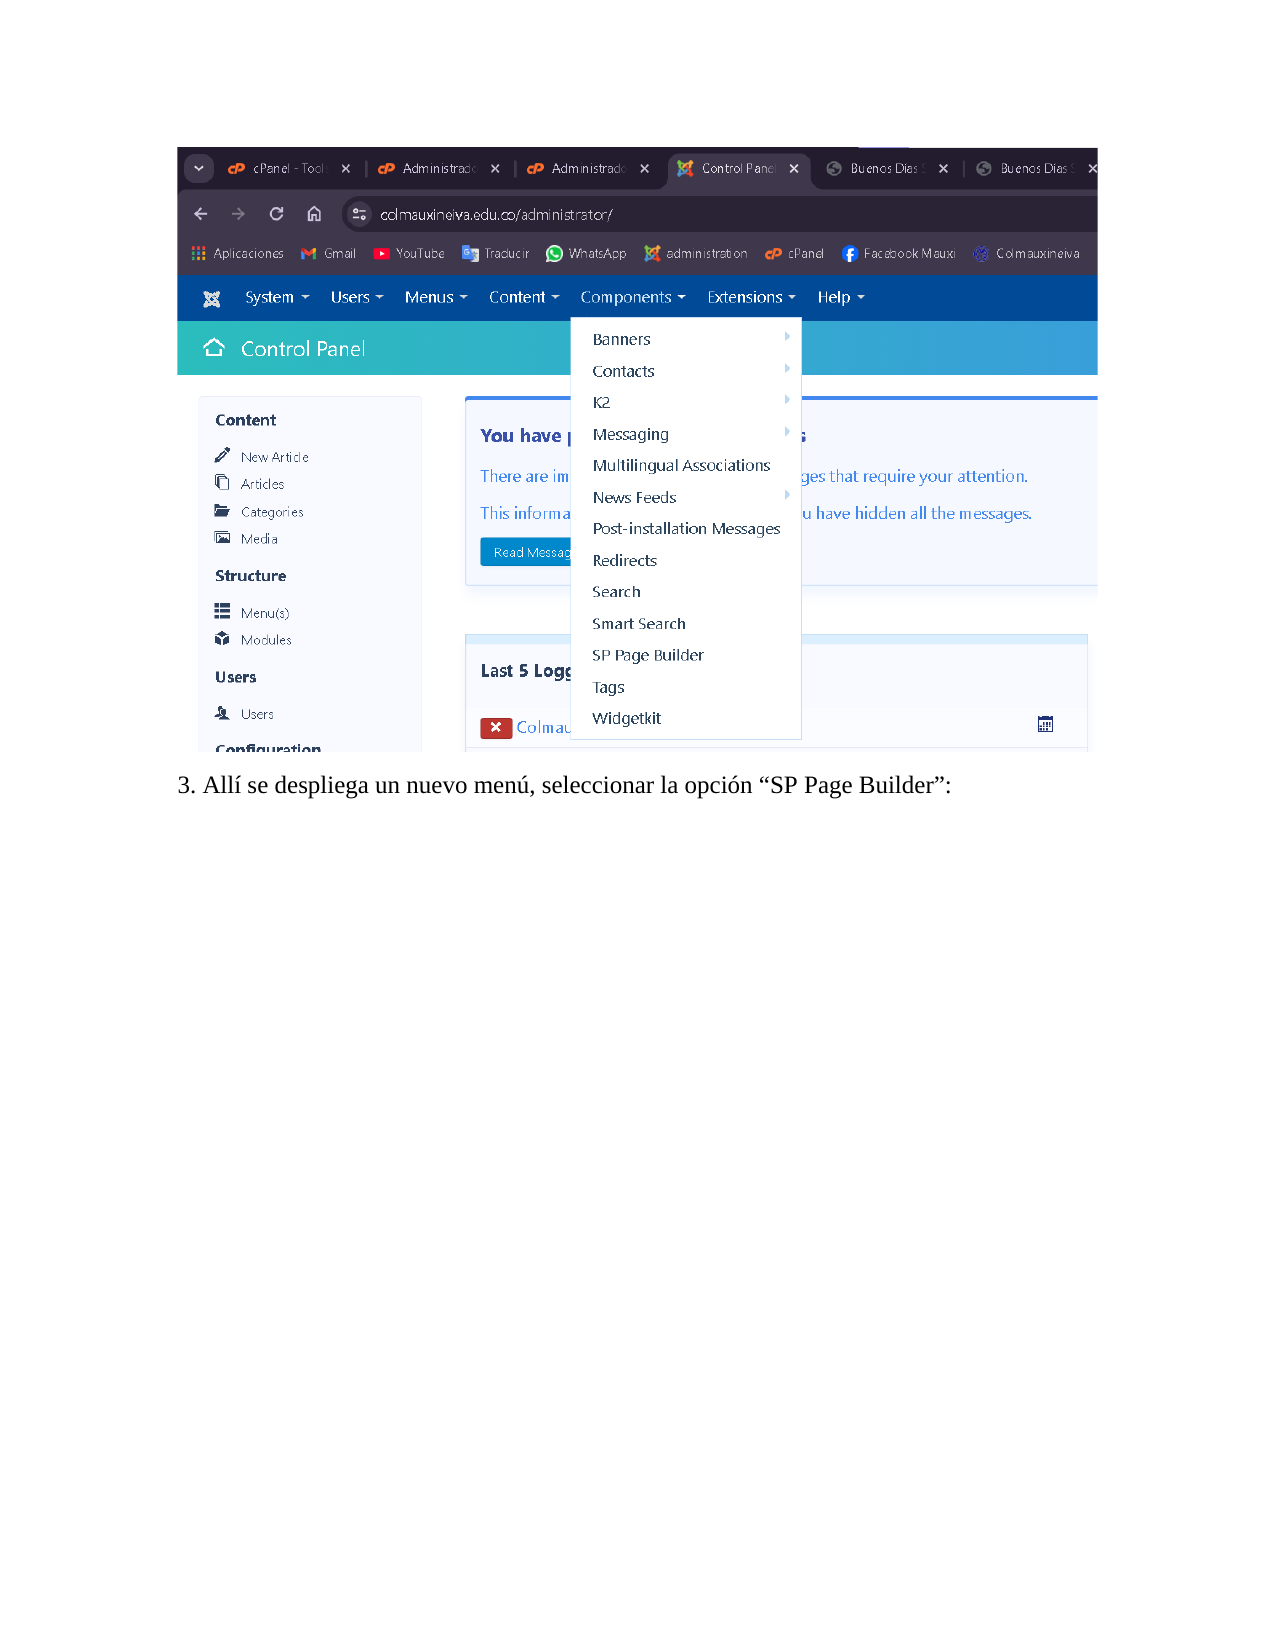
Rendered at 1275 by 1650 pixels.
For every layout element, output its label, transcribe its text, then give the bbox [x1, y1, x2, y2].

picture [177, 147, 1098, 752]
text 3. Allí se despliega un nuevo menú, seleccionar la opción “SP Page Builder”: [177, 771, 1098, 799]
